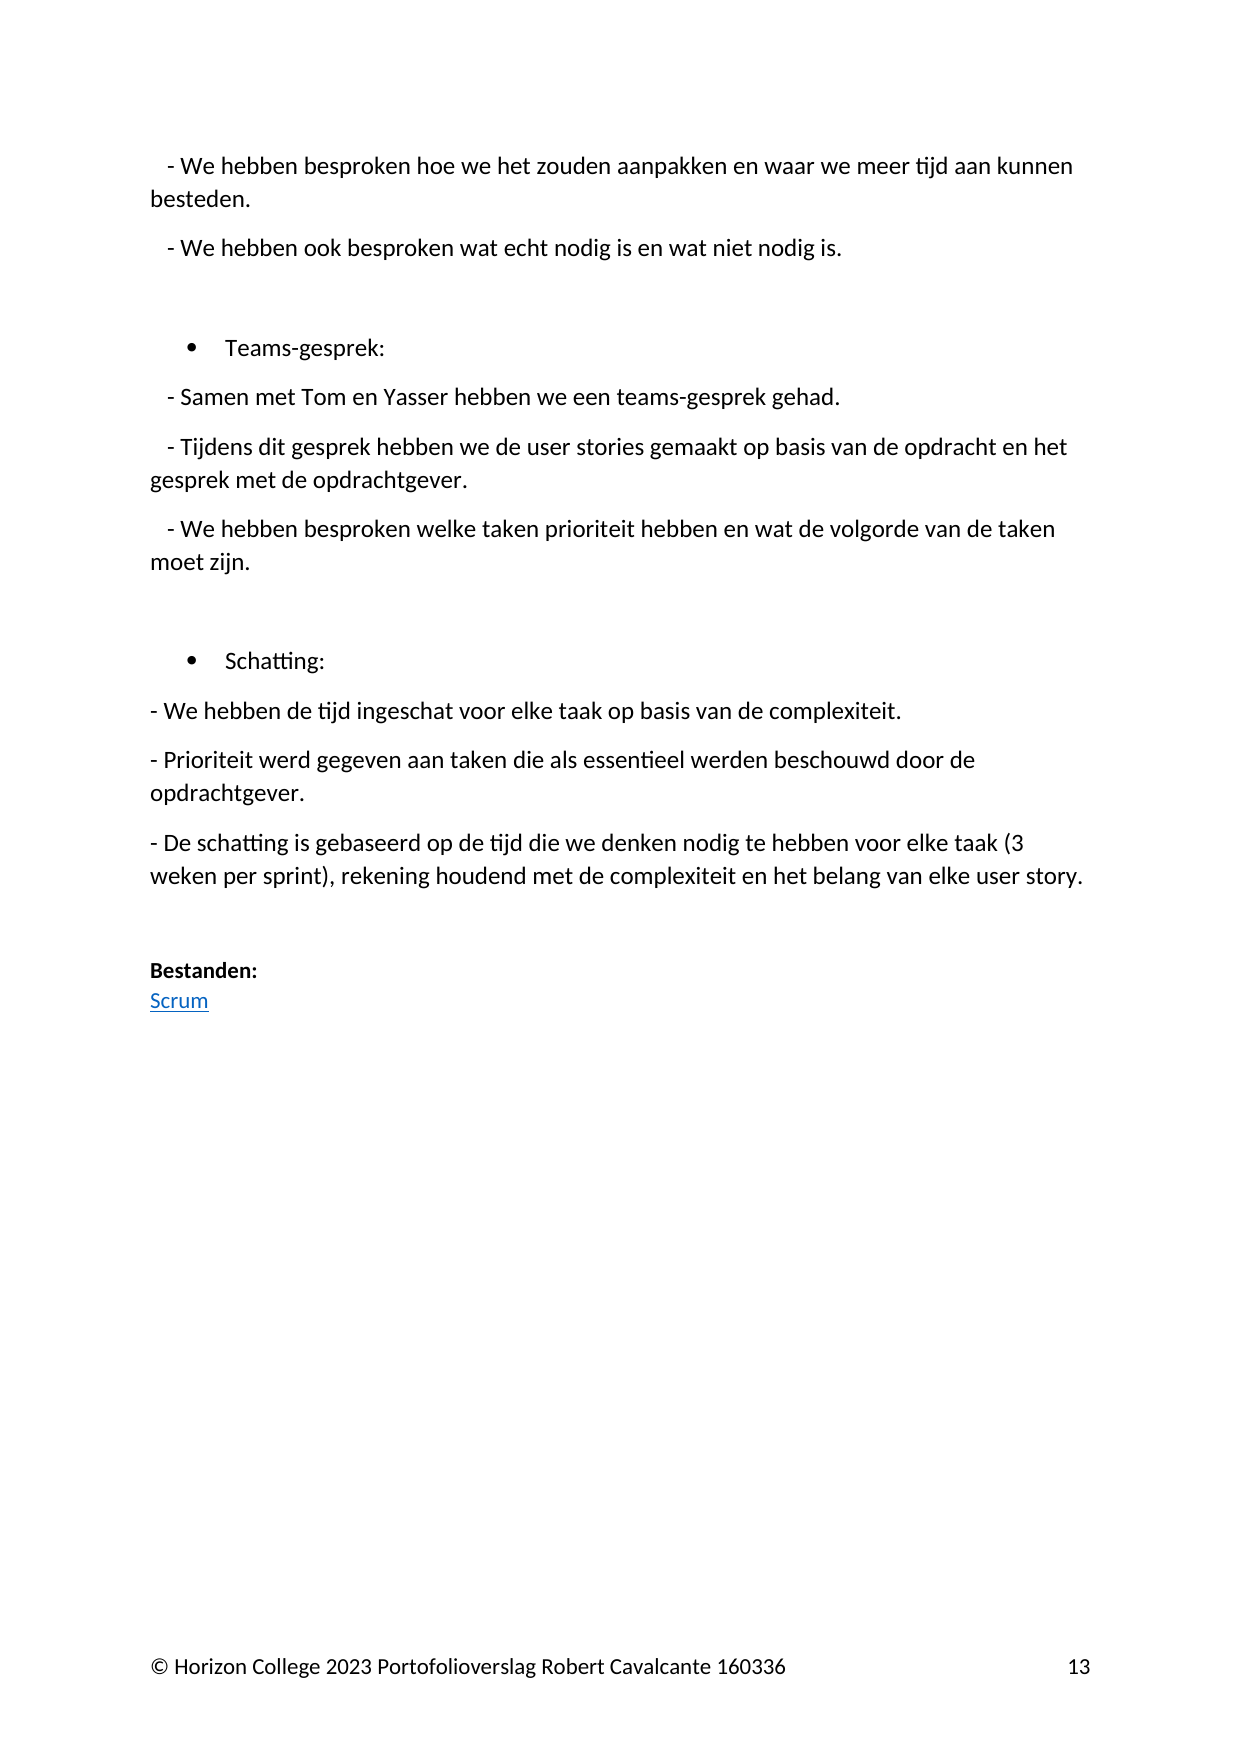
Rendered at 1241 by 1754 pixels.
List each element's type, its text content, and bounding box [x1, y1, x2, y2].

text - We hebben besproken hoe we het zouden aanpakken en waar we meer tijd aan kunnen besteden. [150, 150, 1090, 213]
text Scrum [150, 987, 1090, 1015]
text - We hebben besproken welke taken prioriteit hebben en wat de volgorde van de taken moet zijn. [150, 513, 1090, 577]
text - Tijdens dit gesprek hebben we de user stories gemaakt op basis van de opdracht en het gesprek met de opdrachtgever. [150, 431, 1090, 494]
text - De schatting is gebaseerd op de tijd die we denken nodig te hebben voor elke taak (3 weken per sprint), rekening houdend met de complexiteit en het belang van elke user story. [150, 827, 1090, 891]
text - Samen met Tom en Yasser hebben we een teams-gesprek gehad. [150, 381, 1090, 412]
text - We hebben ook besproken wat echt nodig is en wat niet nodig is. [150, 232, 1090, 263]
text - We hebben de tijd ingeschat voor elke taak op basis van de complexiteit. [150, 695, 1090, 726]
text - Prioriteit werd gegeven aan taken die als essentieel werden beschouwd door de opdrachtgever. [150, 744, 1090, 808]
text Bestanden: [150, 956, 1090, 984]
list Schatting: [187, 645, 1090, 676]
list Teams-gesprek: [187, 332, 1090, 362]
